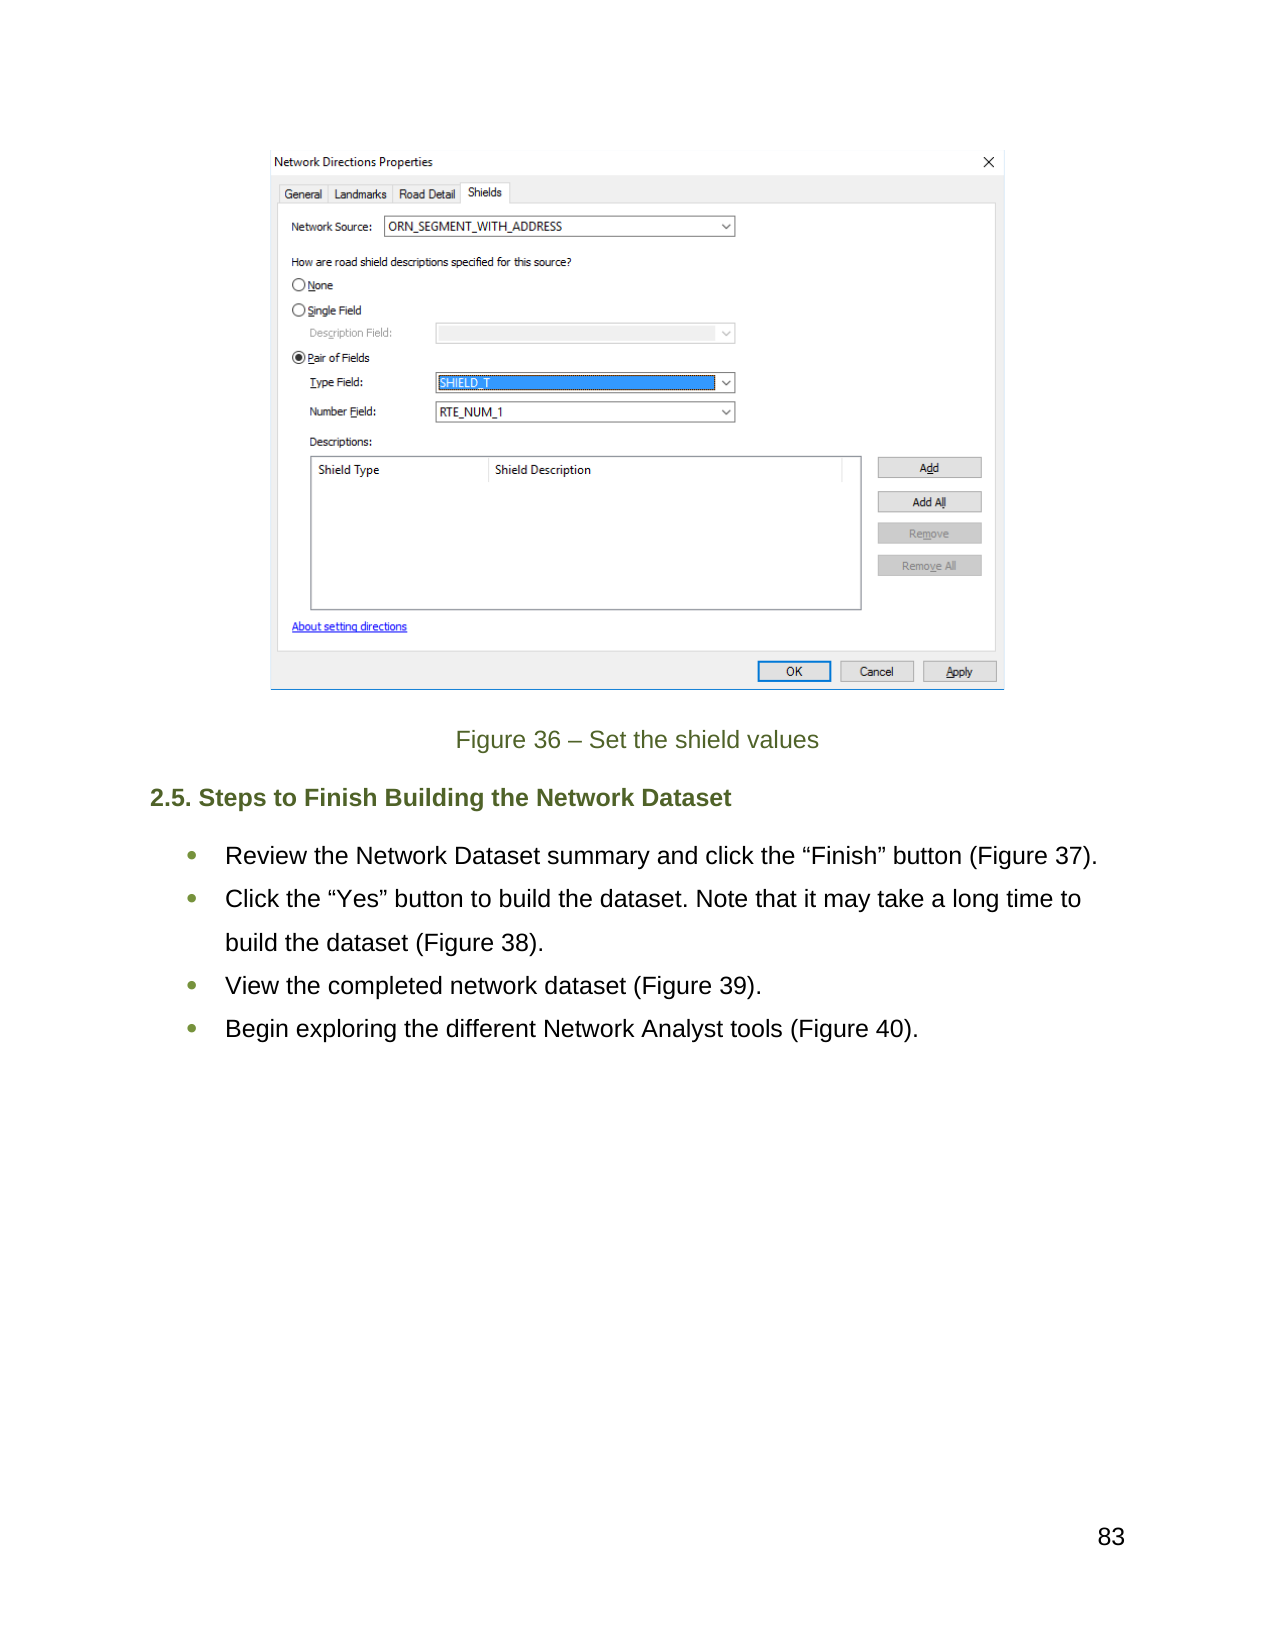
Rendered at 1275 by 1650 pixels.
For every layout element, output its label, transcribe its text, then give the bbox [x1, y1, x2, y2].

picture [270, 150, 1005, 690]
subtitle 2.5. Steps to Finish Building the Network Dataset [150, 783, 1125, 812]
text Click the “Yes” button to build the dataset. Note that it may take a long time to build the dataset (Figure 38). [187, 884, 1125, 956]
text Figure 36 – Set the shield values [150, 725, 1125, 754]
text Begin exploring the different Network Analyst tools (Figure 40). [187, 1014, 1125, 1043]
text Review the Network Dataset summary and click the “Finish” button (Figure 37). [187, 841, 1125, 870]
text View the completed network dataset (Figure 39). [187, 971, 1125, 1000]
